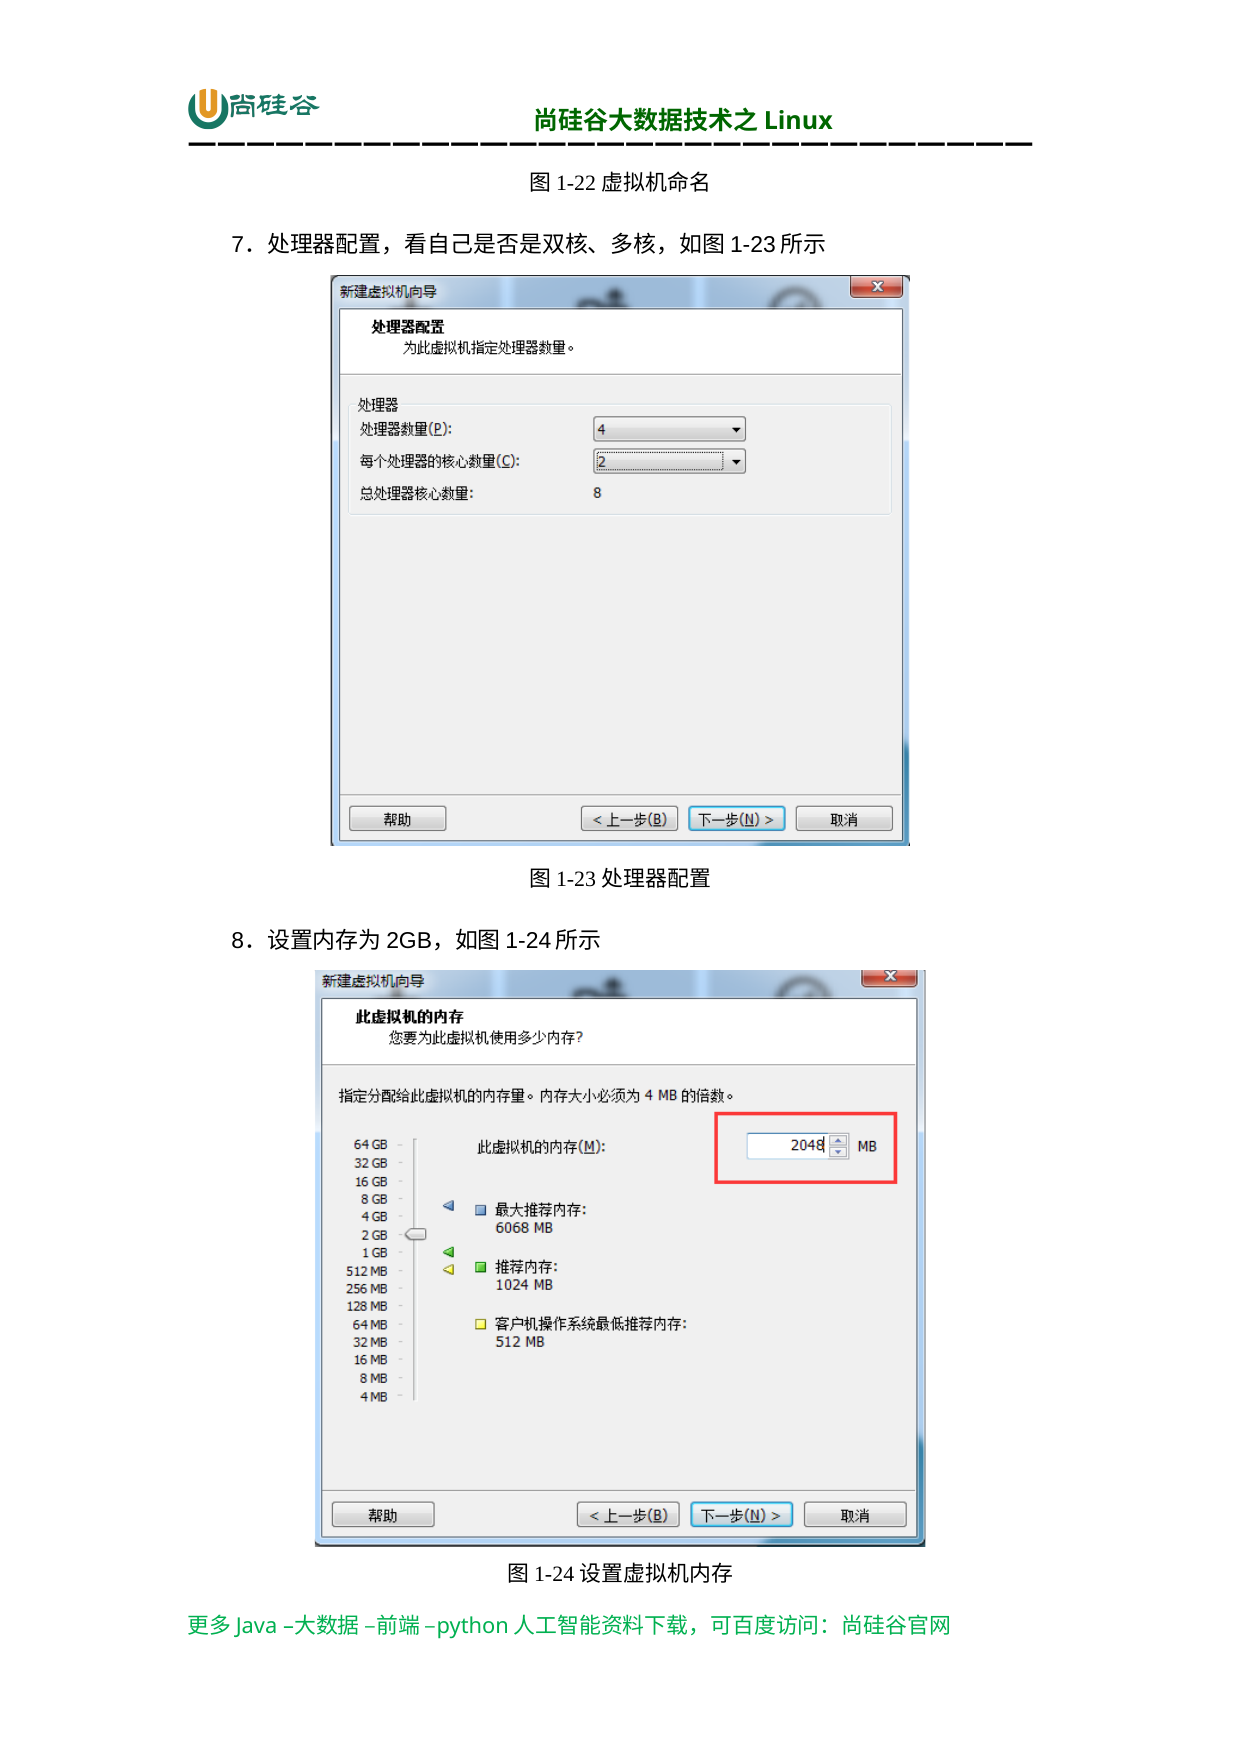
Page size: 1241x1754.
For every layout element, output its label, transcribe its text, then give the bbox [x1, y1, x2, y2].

text 8．设置内存为2GB，如图1-24所示 [231, 906, 1053, 971]
text 图1-22 虚拟机命名 [187, 165, 1053, 197]
text 图1-24 设置虚拟机内存 [187, 1556, 1053, 1588]
picture [187, 88, 321, 130]
picture [330, 275, 910, 846]
picture [314, 970, 926, 1547]
text 图1-23 处理器配置 [187, 860, 1053, 893]
text 7．处理器配置，看自己是否是双核、多核，如图1-23所示 [231, 210, 1053, 275]
